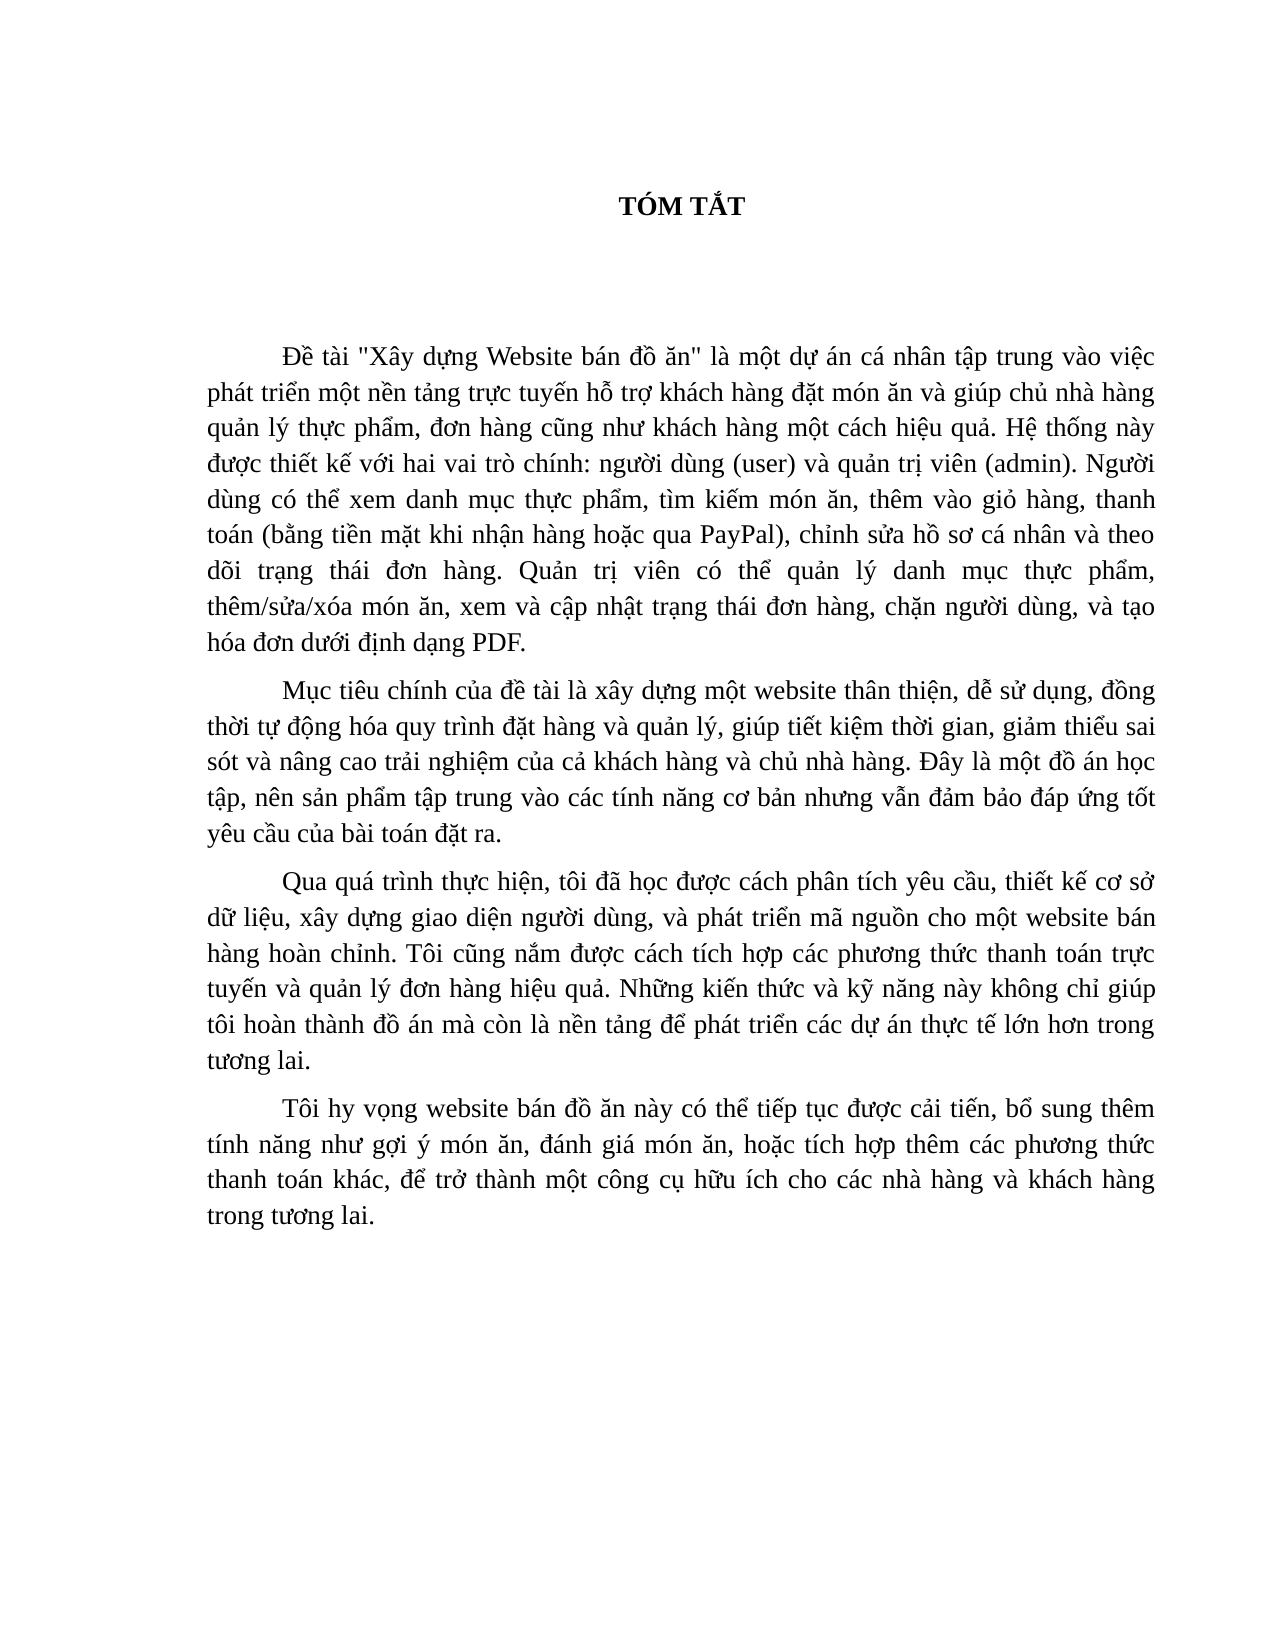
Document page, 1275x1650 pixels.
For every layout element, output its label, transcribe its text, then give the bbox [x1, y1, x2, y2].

subtitle TÓM TẮT [207, 190, 1157, 221]
text Tôi hy vọng website bán đồ ăn này có thể tiếp tục được cải tiến, bổ sung thêm tính năng như gợi ý món ăn, đánh giá món ăn, hoặc tích hợp thêm các phương thức thanh toán khác, để trở thành một công cụ hữu ích cho các nhà hàng và khách hàng trong tương lai. [207, 1092, 1157, 1230]
text Đề tài "Xây dựng Website bán đồ ăn" là một dự án cá nhân tập trung vào việc phát triển một nền tảng trực tuyến hỗ trợ khách hàng đặt món ăn và giúp chủ nhà hàng quản lý thực phẩm, đơn hàng cũng như khách hàng một cách hiệu quả. Hệ thống này được thiết kế với hai vai trò chính: người dùng (user) và quản trị viên (admin). Người dùng có thể xem danh mục thực phẩm, tìm kiếm món ăn, thêm vào giỏ hàng, thanh toán (bằng tiền mặt khi nhận hàng hoặc qua PayPal), chỉnh sửa hồ sơ cá nhân và theo dõi trạng thái đơn hàng. Quản trị viên có thể quản lý danh mục thực phẩm, thêm/sửa/xóa món ăn, xem và cập nhật trạng thái đơn hàng, chặn người dùng, và tạo hóa đơn dưới định dạng PDF. [207, 340, 1157, 657]
text Mục tiêu chính của đề tài là xây dựng một website thân thiện, dễ sử dụng, đồng thời tự động hóa quy trình đặt hàng và quản lý, giúp tiết kiệm thời gian, giảm thiểu sai sót và nâng cao trải nghiệm của cả khách hàng và chủ nhà hàng. Đây là một đồ án học tập, nên sản phẩm tập trung vào các tính năng cơ bản nhưng vẫn đảm bảo đáp ứng tốt yêu cầu của bài toán đặt ra. [207, 674, 1157, 848]
text Qua quá trình thực hiện, tôi đã học được cách phân tích yêu cầu, thiết kế cơ sở dữ liệu, xây dựng giao diện người dùng, và phát triển mã nguồn cho một website bán hàng hoàn chỉnh. Tôi cũng nắm được cách tích hợp các phương thức thanh toán trực tuyến và quản lý đơn hàng hiệu quả. Những kiến thức và kỹ năng này không chỉ giúp tôi hoàn thành đồ án mà còn là nền tảng để phát triển các dự án thực tế lớn hơn trong tương lai. [207, 865, 1157, 1075]
